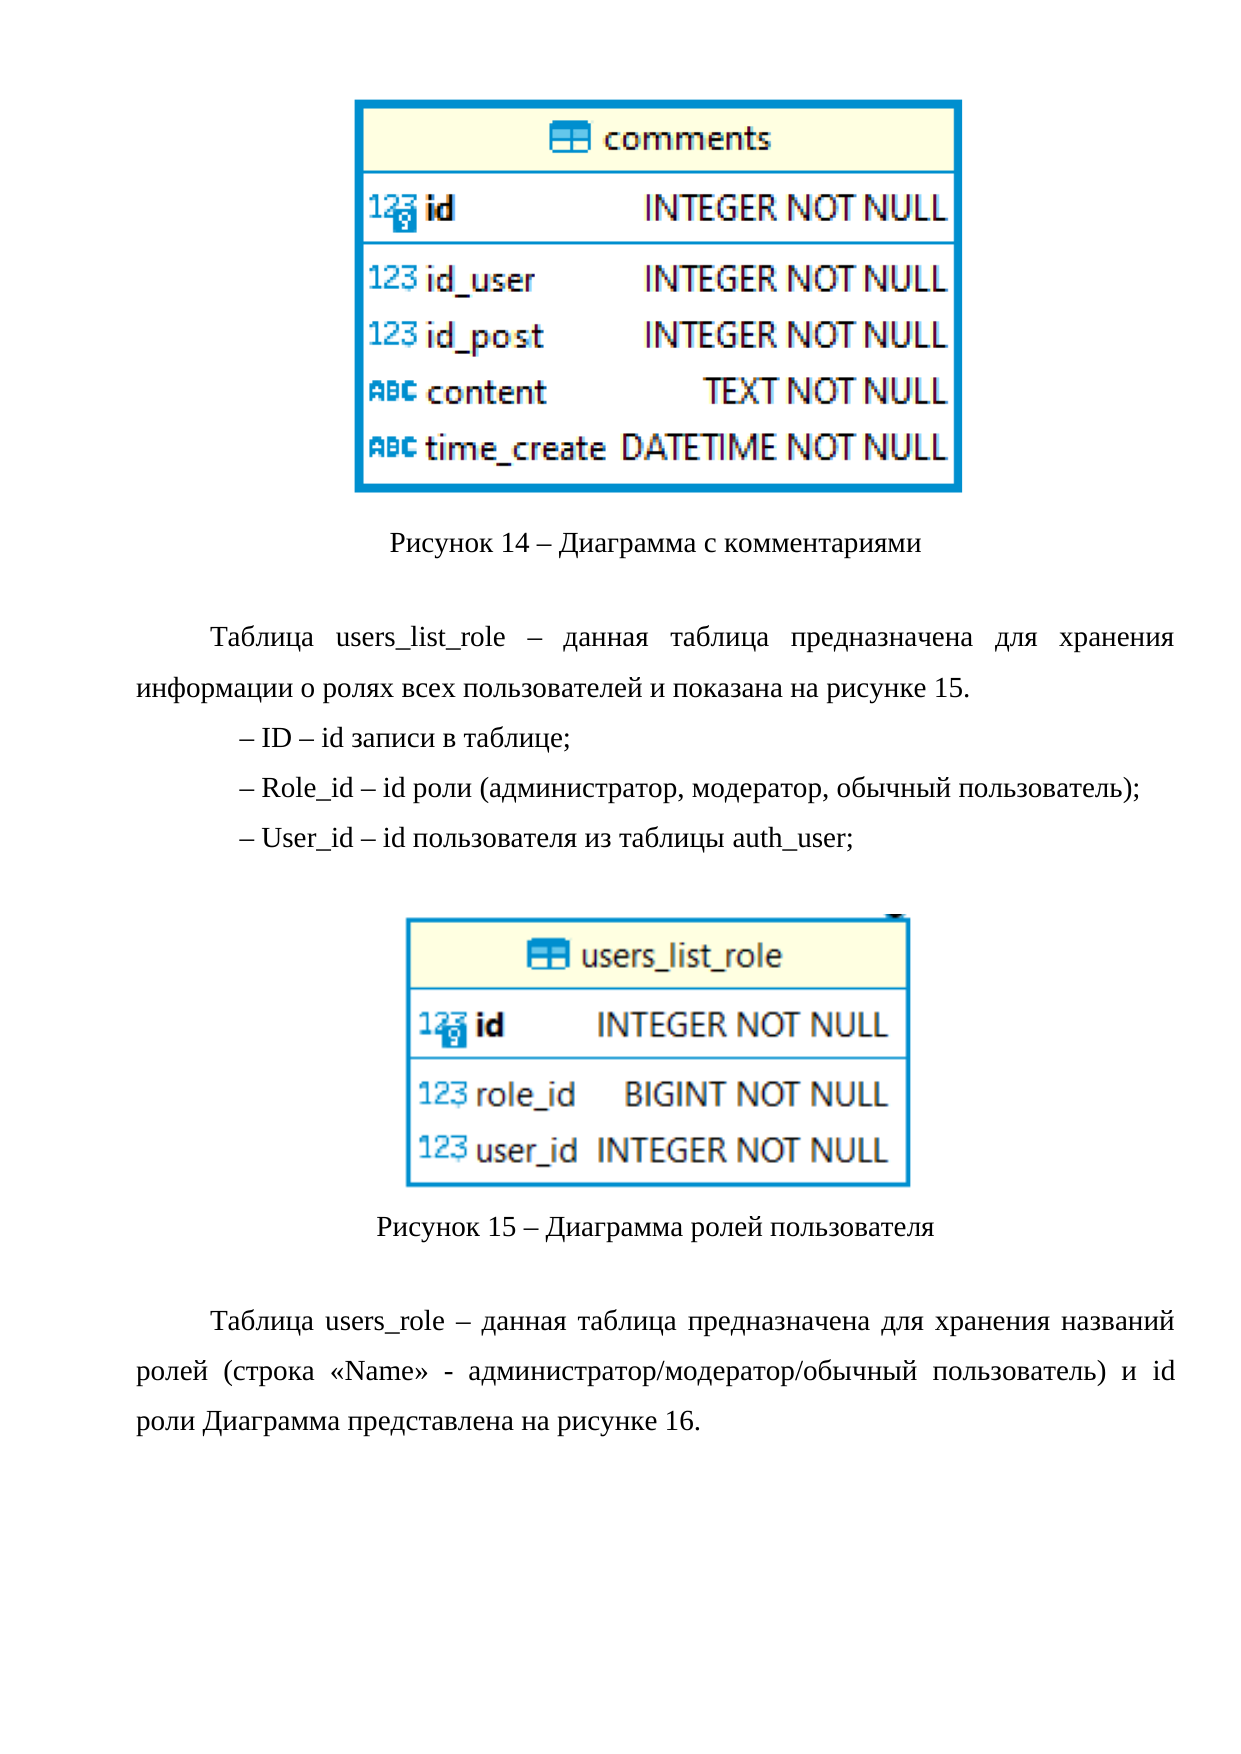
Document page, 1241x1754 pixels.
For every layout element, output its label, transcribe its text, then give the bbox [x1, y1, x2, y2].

picture [400, 914, 911, 1192]
text Рисунок 15 – Диаграмма ролей пользователя [136, 1209, 1175, 1242]
text Таблица users_list_role – данная таблица предназначена для хранения информации о ролях всех пользователей и показана на рисунке 15. [136, 619, 1175, 703]
text ID – id записи в таблице; [165, 720, 1175, 753]
text Таблица users_role – данная таблица предназначена для хранения названий ролей (строка «Name» - администратор/модератор/обычный пользователь) и id роли Диаграмма представлена на рисунке 16. [136, 1303, 1175, 1437]
picture [411, 922, 906, 987]
text Role_id – id роли (администратор, модератор, обычный пользователь); [165, 770, 1175, 804]
picture [891, 914, 911, 918]
picture [364, 109, 954, 170]
text Рисунок 14 – Диаграмма с комментариями [136, 525, 1175, 559]
text User_id – id пользователя из таблицы auth_user; [165, 821, 1175, 854]
picture [349, 94, 963, 509]
picture [411, 990, 906, 1182]
picture [364, 245, 954, 483]
picture [364, 174, 954, 241]
